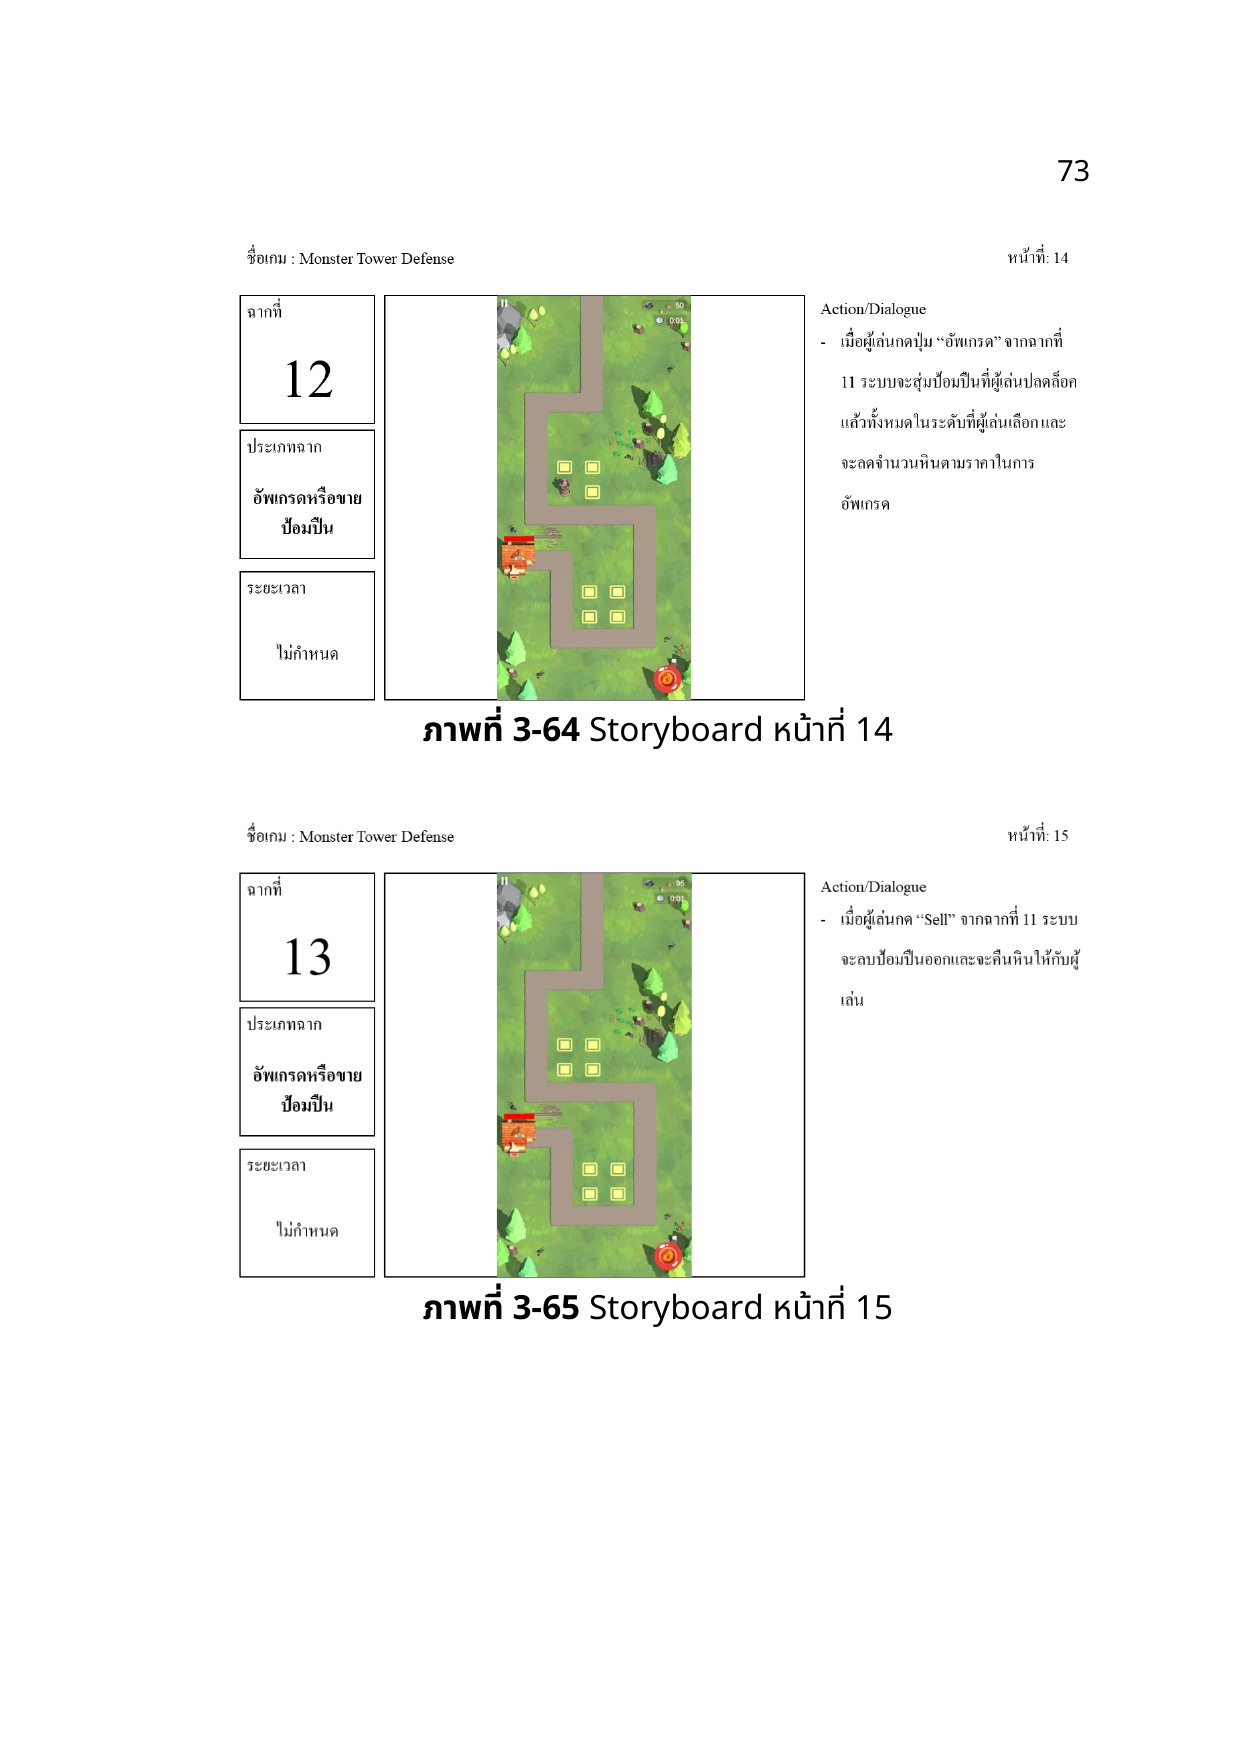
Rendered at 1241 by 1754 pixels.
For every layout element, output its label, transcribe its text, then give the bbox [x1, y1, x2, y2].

text ภาพที่ 3-65 Storyboard หน้าที่ 15 [225, 1283, 1090, 1334]
picture [229, 802, 1086, 1284]
text ภาพที่ 3-64 Storyboard หน้าที่ 14 [225, 706, 1090, 757]
picture [229, 225, 1086, 707]
